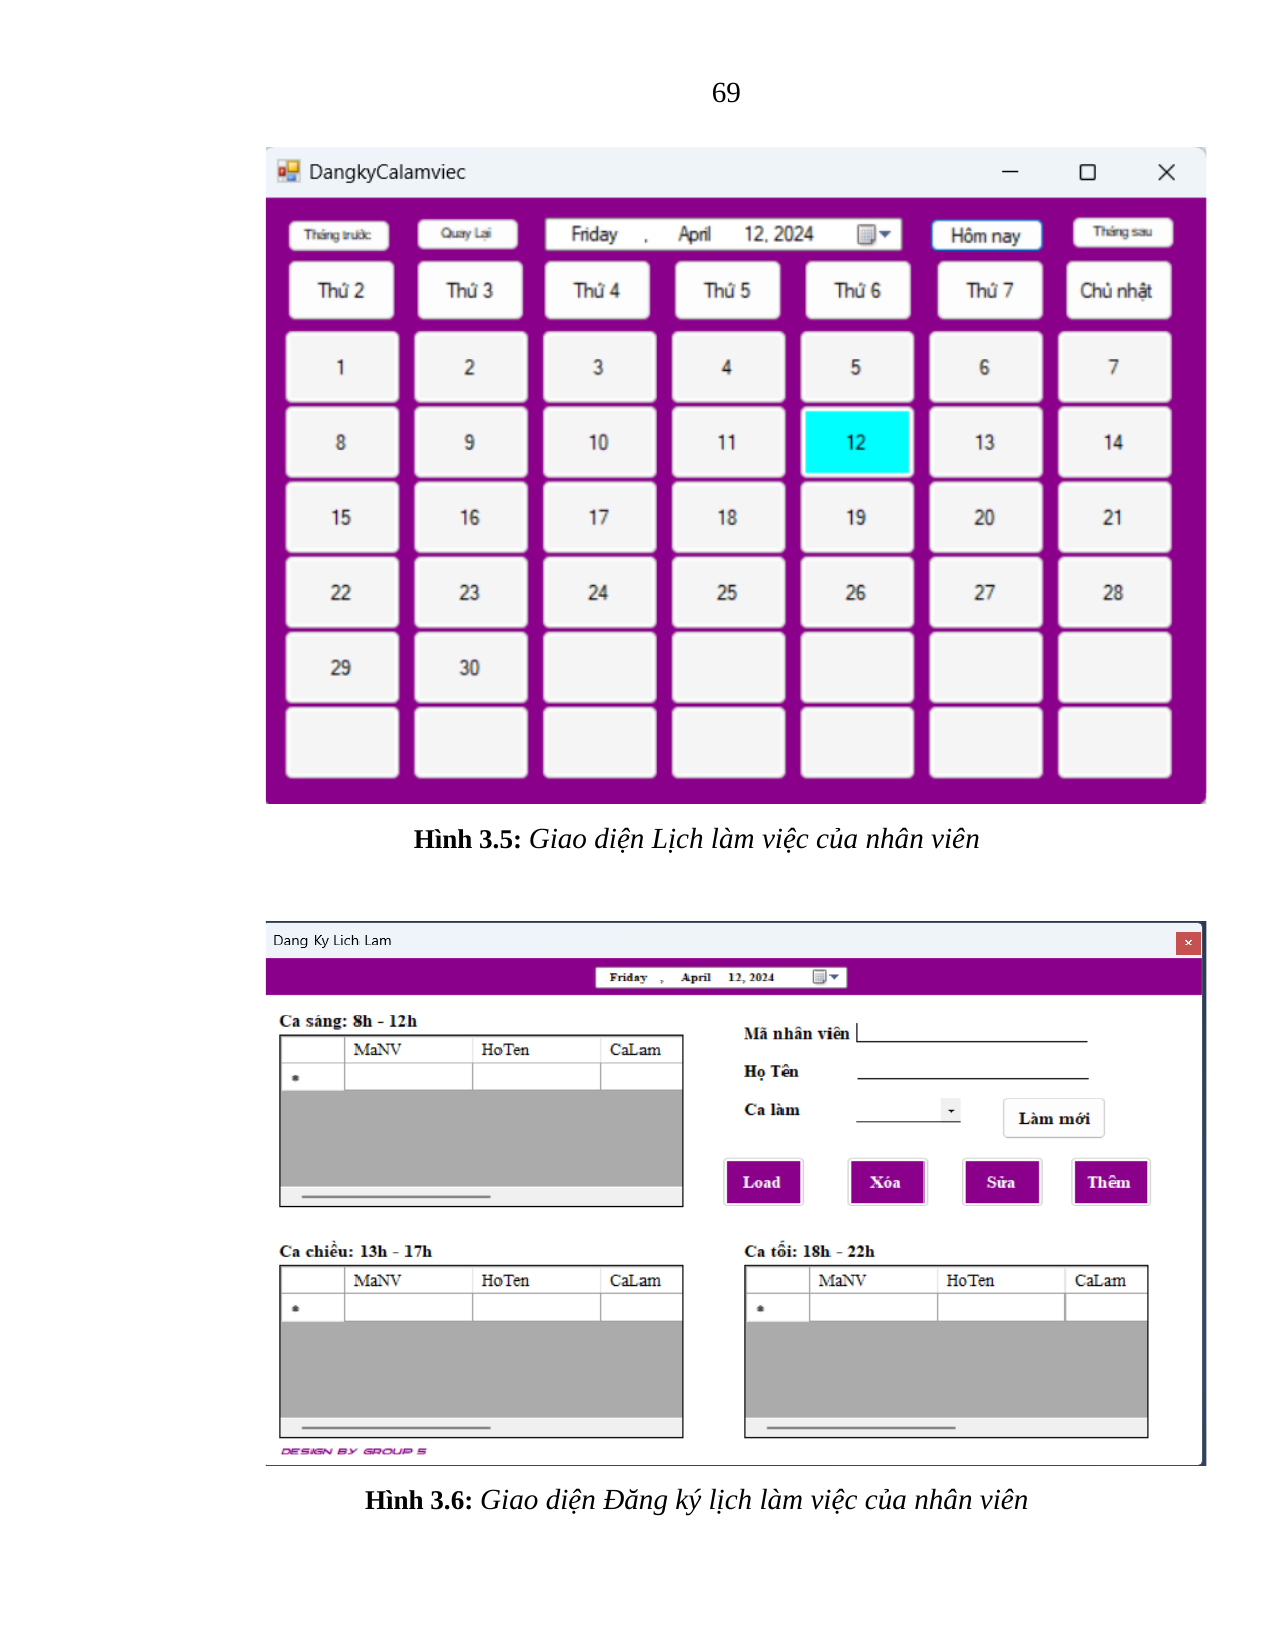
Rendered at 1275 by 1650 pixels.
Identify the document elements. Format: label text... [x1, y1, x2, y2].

title Giao diện Lịch làm việc của nhân viên [207, 821, 1186, 854]
title Giao diện Đăng ký lịch làm việc của nhân viên [207, 1482, 1186, 1516]
picture [265, 147, 1207, 804]
picture [265, 921, 1207, 1466]
